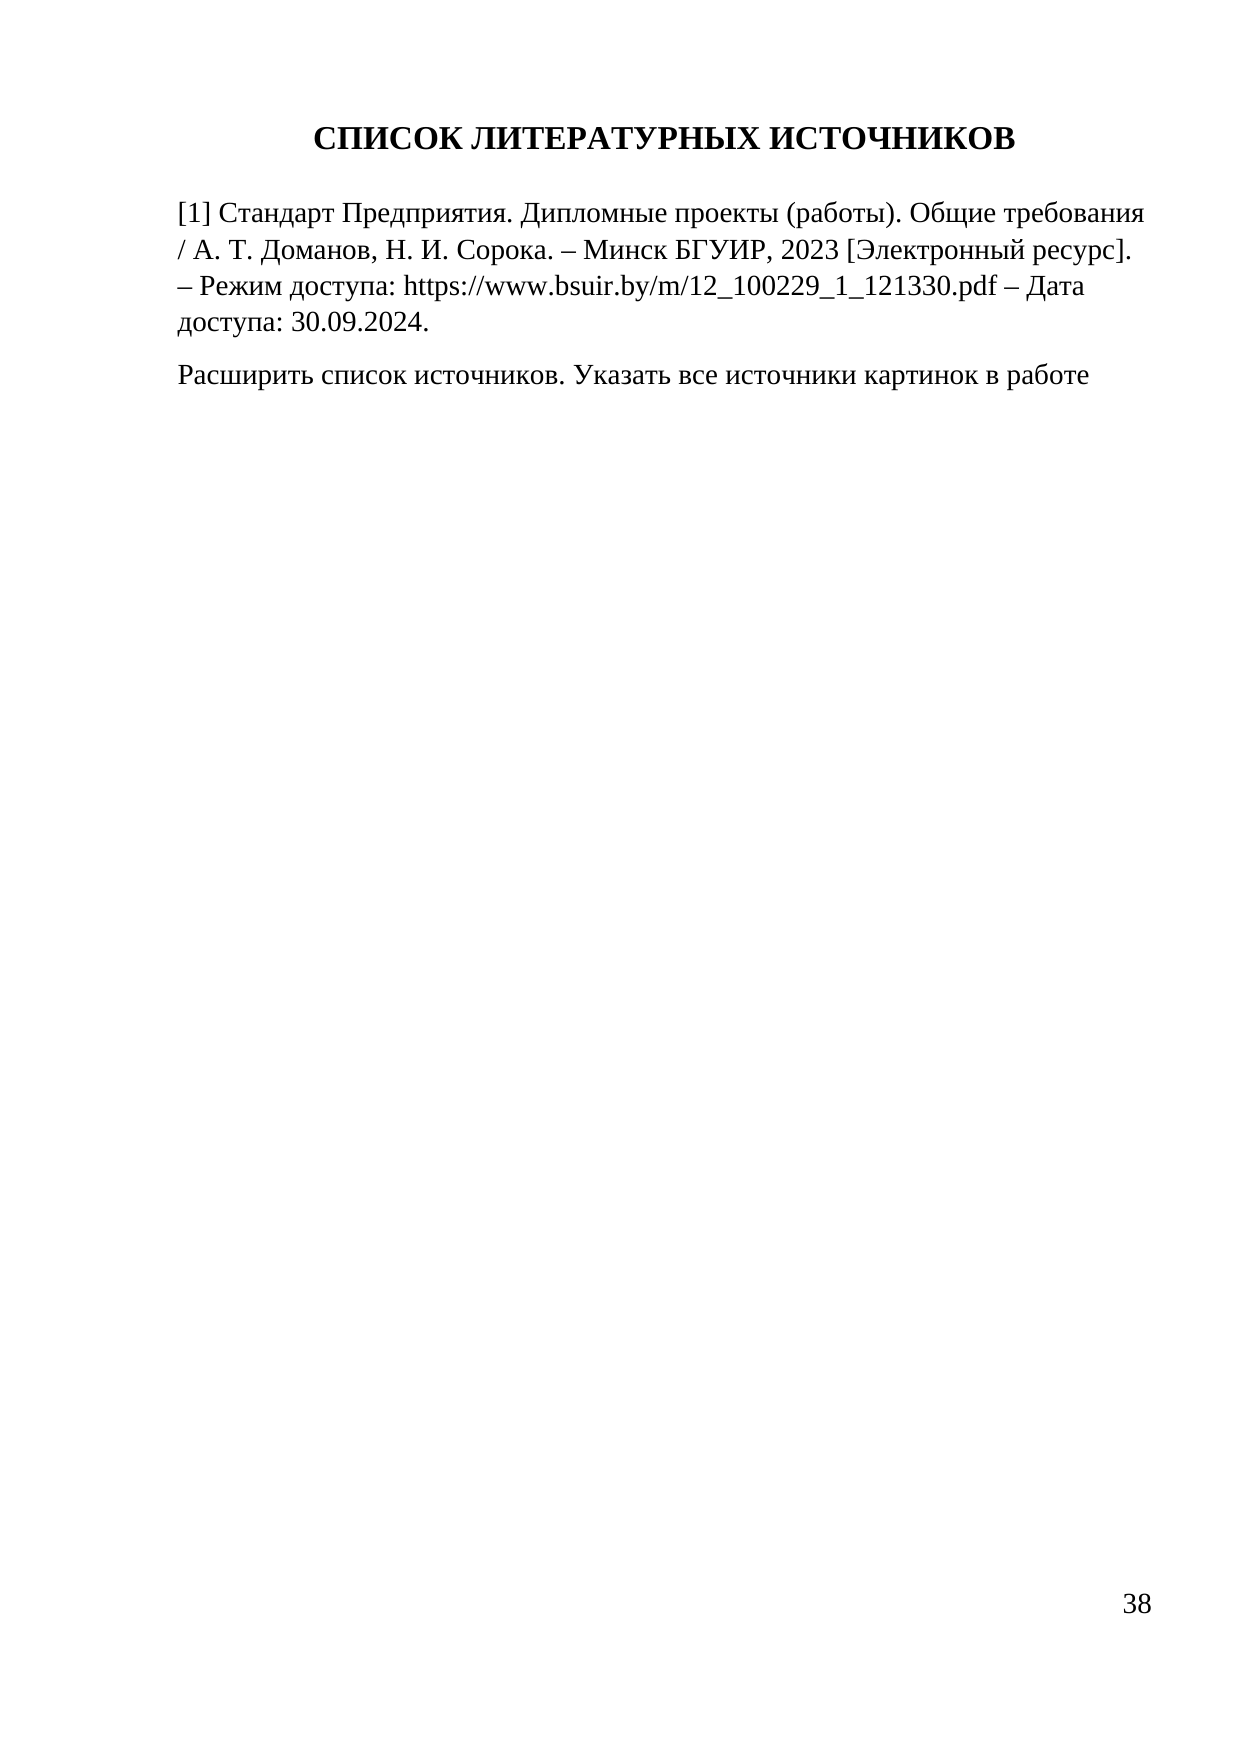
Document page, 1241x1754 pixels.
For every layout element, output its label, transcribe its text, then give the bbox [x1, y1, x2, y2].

subtitle СПИСОК ЛИТЕРАТУРНЫХ ИСТОЧНИКОВ [177, 118, 1152, 156]
text Расширить список источников. Указать все источники картинок в работе [177, 357, 1152, 390]
text [1] Стандарт Предприятия. Дипломные проекты (работы). Общие требования / А. Т. Доманов, Н. И. Сорока. – Минск БГУИР, 2023 [Электронный ресурс]. – Режим доступа: https://www.bsuir.by/m/12_100229_1_121330.pdf – Дата доступа: 30.09.2024. [177, 196, 1152, 338]
